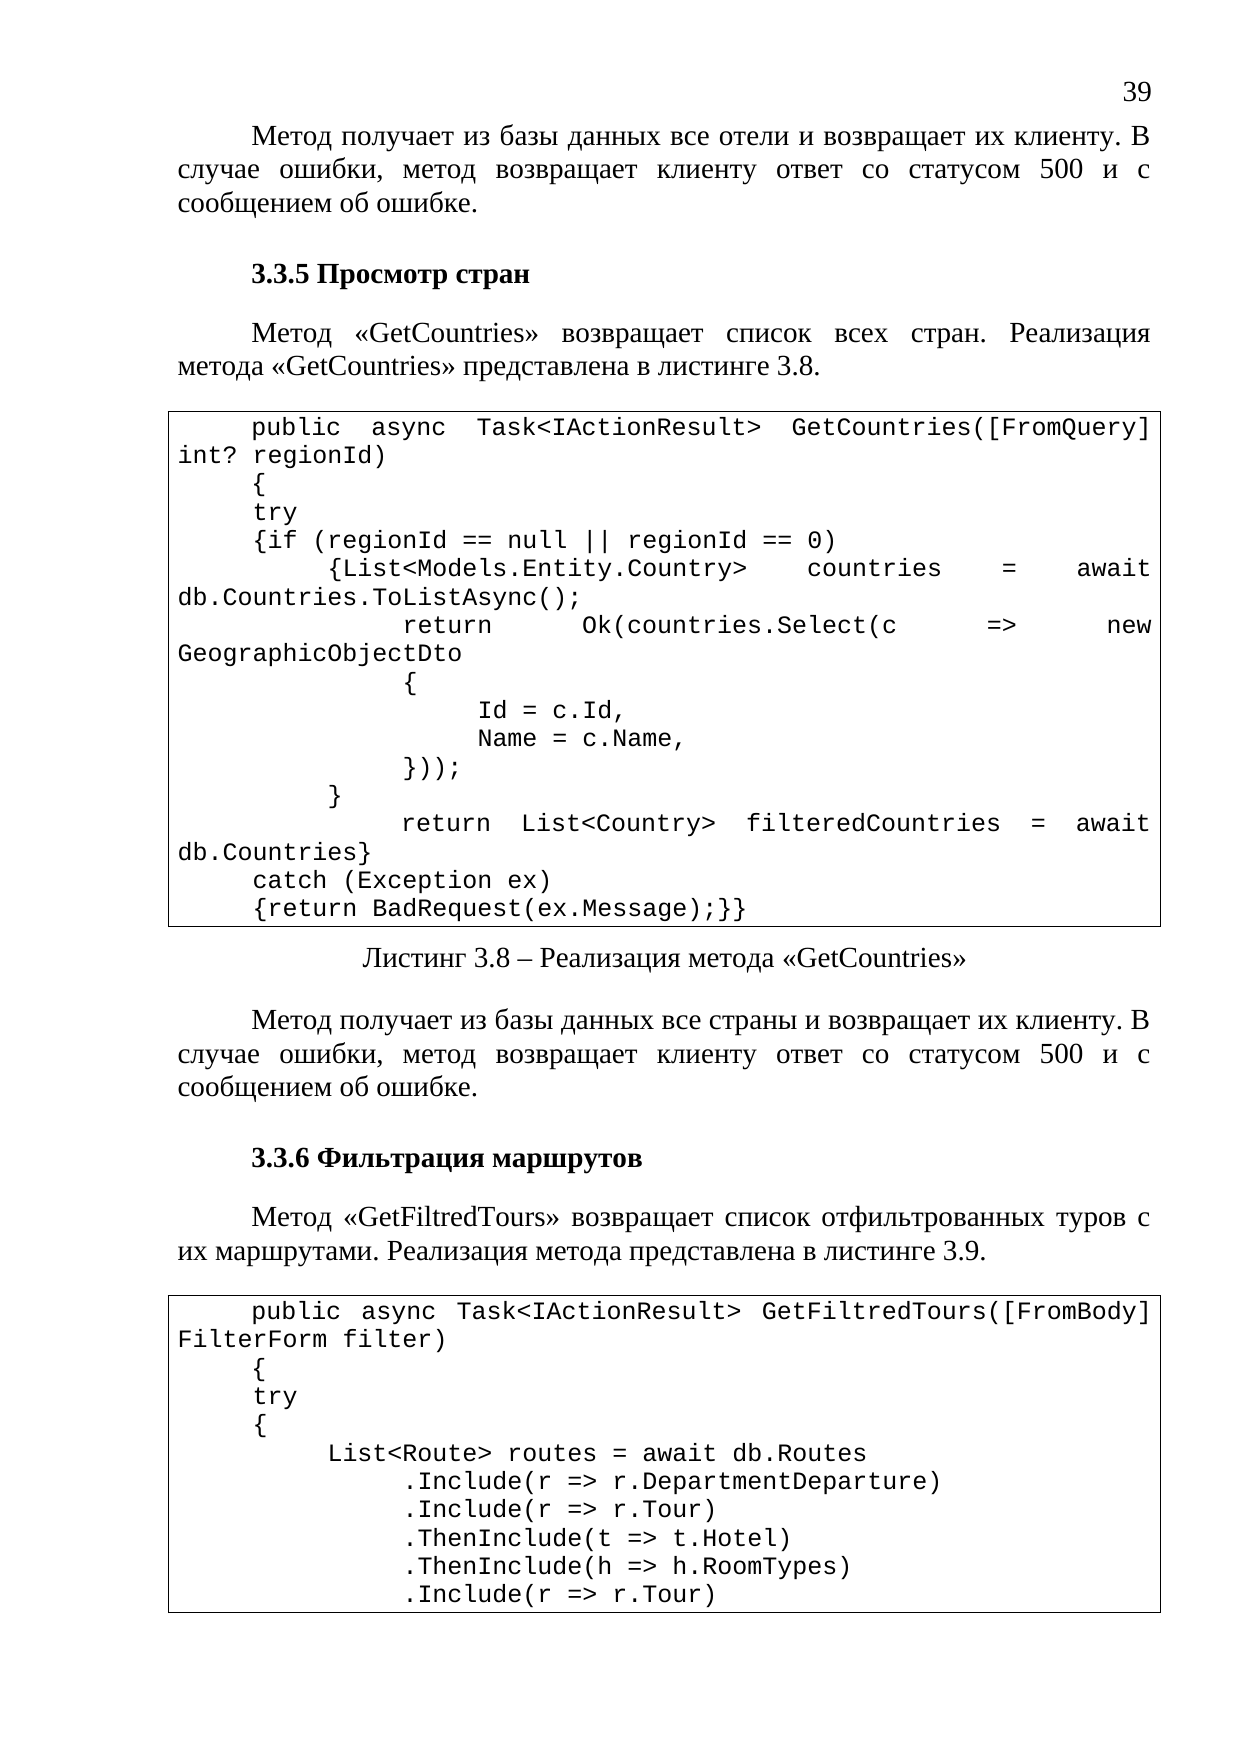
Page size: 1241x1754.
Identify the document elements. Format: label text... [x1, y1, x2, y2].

text .Include(r => r.Tour) [177, 1497, 1152, 1525]
text { [177, 669, 1152, 697]
text Name = c.Name, [177, 726, 1152, 754]
text { [177, 471, 1152, 499]
text public async Task<IActionResult> GetFiltredTours([FromBody] FilterForm filter) [169, 1296, 1160, 1355]
text catch (Exception ex) [177, 867, 1152, 893]
text try [177, 1383, 1152, 1412]
text Листинг 3.8 – Реализация метода «GetCountries» [177, 940, 1152, 973]
text Метод получает из базы данных все страны и возвращает их клиенту. В случае ошибки, метод возвращает клиенту ответ со статусом 500 и с сообщением об ошибке. [177, 1002, 1152, 1103]
text Просмотр стран [251, 256, 1152, 290]
text Id = c.Id, [177, 697, 1152, 726]
text return Ok(countries.Select(c => new GeographicObjectDto [177, 612, 1152, 669]
text public async Task<IActionResult> GetCountries([FromQuery] int? regionId) [169, 412, 1160, 471]
text } [177, 782, 1152, 811]
text { [177, 1355, 1152, 1383]
text try [177, 499, 1152, 527]
text {List<Models.Entity.Country> countries = await db.Countries.ToListAsync(); [177, 556, 1152, 612]
text Фильтрация маршрутов [251, 1141, 1152, 1174]
text Метод получает из базы данных все отели и возвращает их клиенту. В случае ошибки, метод возвращает клиенту ответ со статусом 500 и с сообщением об ошибке. [177, 118, 1152, 219]
text .Include(r => r.Tour) [169, 1579, 1160, 1612]
text .Include(r => r.DepartmentDeparture) [177, 1468, 1152, 1497]
text })); [177, 754, 1152, 782]
text List<Route> routes = await db.Routes [177, 1440, 1152, 1468]
text {return BadRequest(ex.Message);}} [169, 893, 1160, 926]
text .ThenInclude(h => h.RoomTypes) [177, 1553, 1152, 1579]
text .ThenInclude(t => t.Hotel) [177, 1525, 1152, 1553]
text return List<Country> filteredCountries = await db.Countries} [177, 811, 1152, 867]
text Метод «GetFiltredTours» возвращает список отфильтрованных туров с их маршрутами. Реализация метода представлена в листинге 3.9. [177, 1199, 1152, 1266]
text {if (regionId == null || regionId == 0) [177, 527, 1152, 556]
text { [177, 1412, 1152, 1440]
text Метод «GetCountries» возвращает список всех стран. Реализация метода «GetCountries» представлена в листинге 3.8. [177, 315, 1152, 382]
